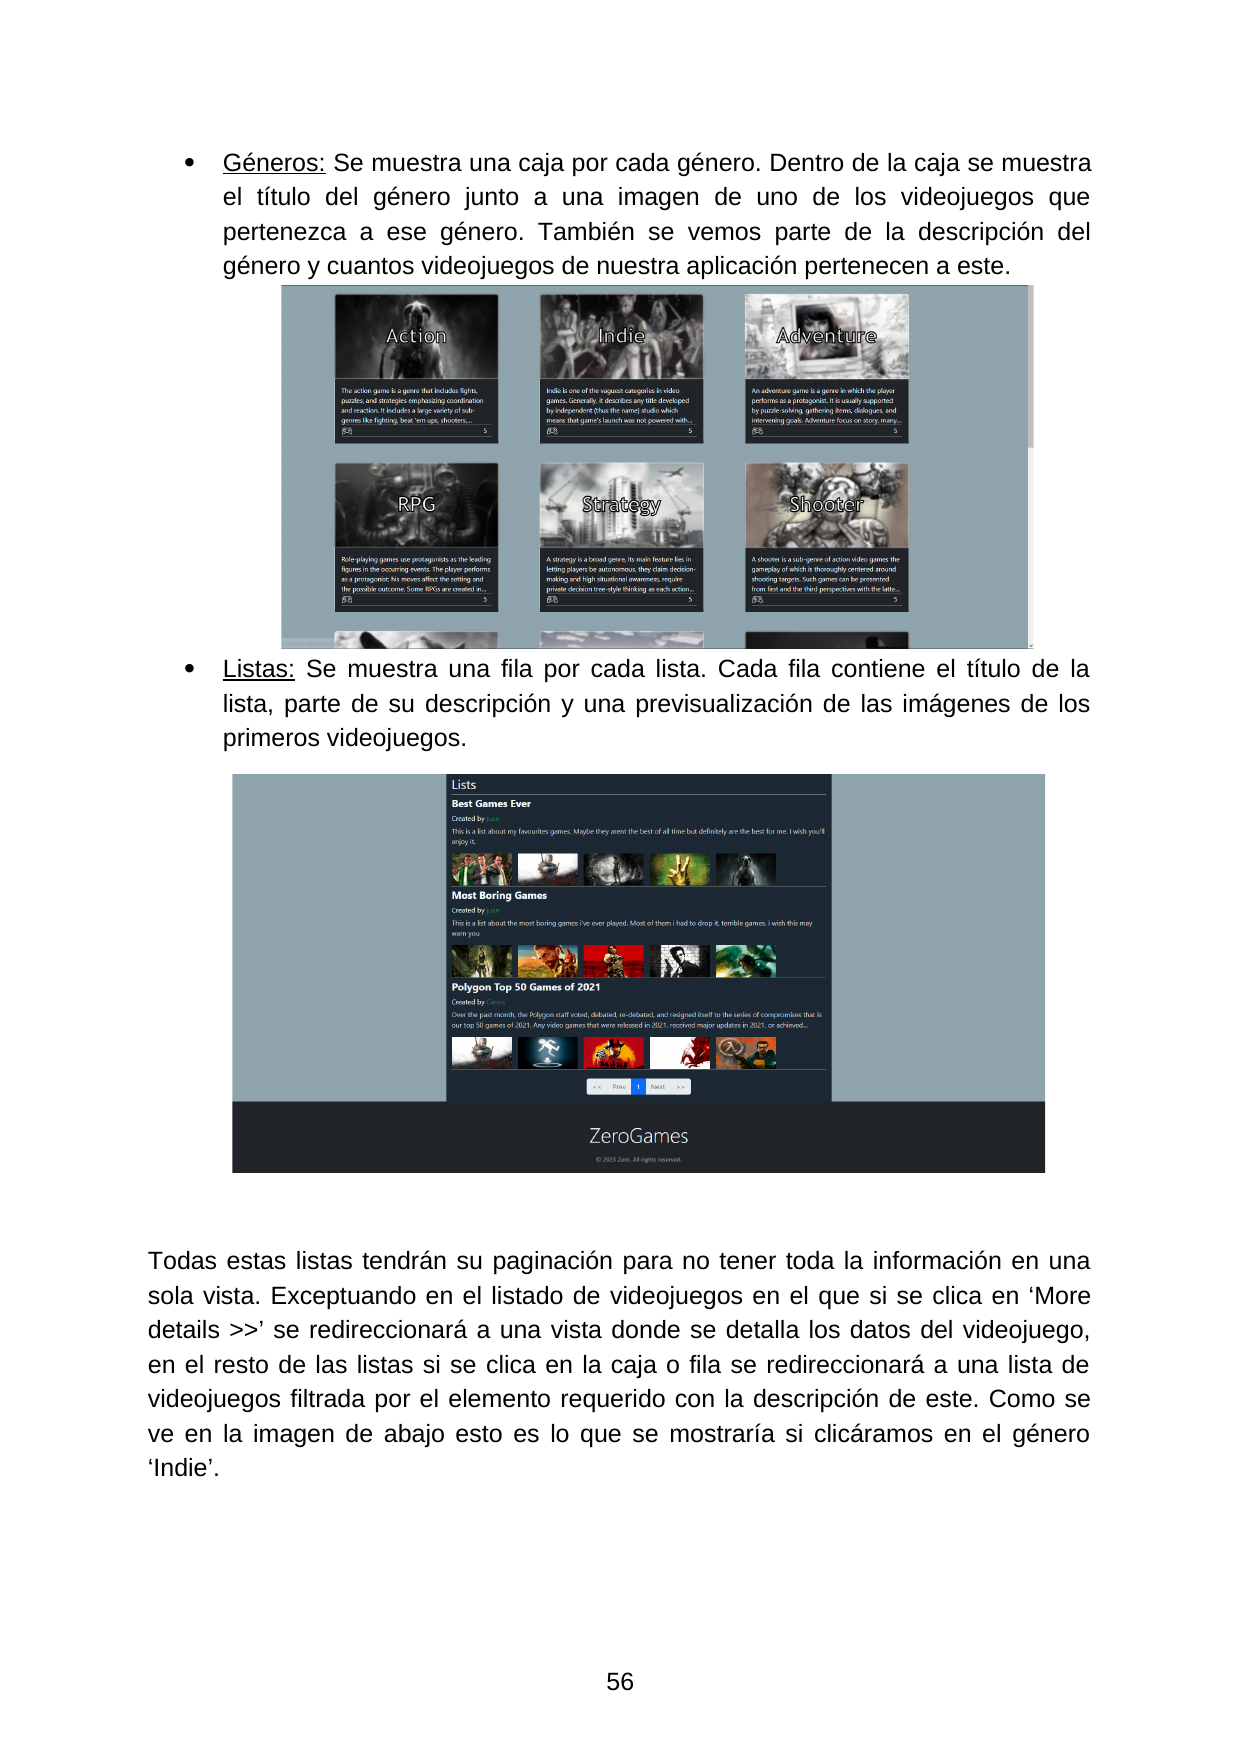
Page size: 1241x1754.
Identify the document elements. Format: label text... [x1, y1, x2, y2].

list Géneros: Se muestra una caja por cada género. Dentro de la caja se muestra el título del género junto a una imagen de uno de los videojuegos que pertenezca a ese género. También se vemos parte de la descripción del género y cuantos videojuegos de nuestra aplicación pertenecen a este. [185, 148, 1092, 280]
list Listas: Se muestra una fila por cada lista. Cada fila contiene el título de la lista, parte de su descripción y una previsualización de las imágenes de los primeros videojuegos. [185, 654, 1092, 752]
text Todas estas listas tendrán su paginación para no tener toda la información en una sola vista. Exceptuando en el listado de videojuegos en el que si se clica en ‘More details >>’ se redireccionará a una vista donde se detalla los datos del videojuego, en el resto de las listas si se clica en la caja o fila se redireccionará a una lista de videojuegos filtrada por el elemento requerido con la descripción de este. Como se ve en la imagen de abajo esto es lo que se mostraría si clicáramos en el género ‘Indie’. [148, 1246, 1092, 1482]
picture [232, 774, 1046, 1173]
picture [281, 285, 1034, 649]
